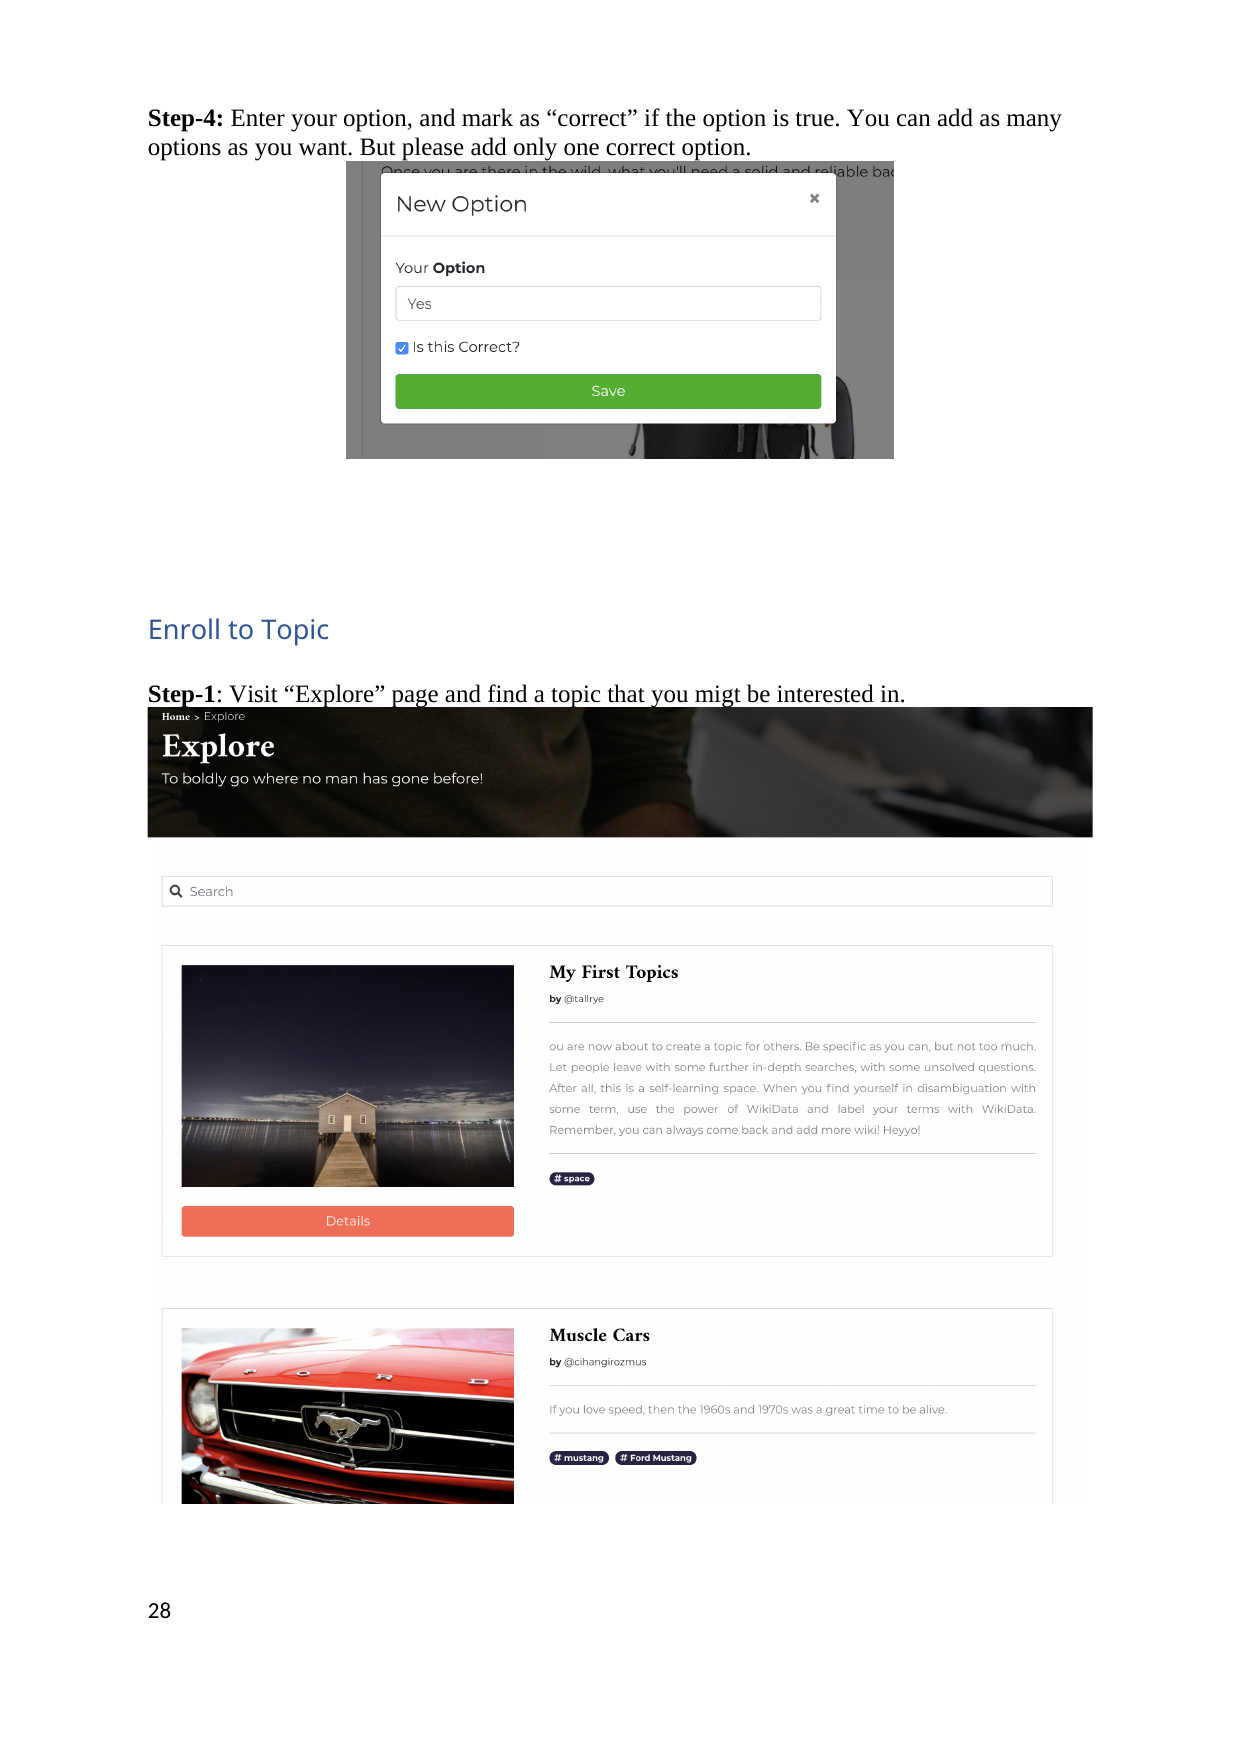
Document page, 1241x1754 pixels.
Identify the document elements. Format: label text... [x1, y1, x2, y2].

text Step-1: Visit “Explore” page and find a topic that you migt be interested in. [148, 679, 1092, 707]
picture [346, 161, 894, 459]
text Step-4: Enter your option, and mark as “correct” if the option is true. You can add as many options as you want. But please add only one correct option. [148, 103, 1092, 161]
subtitle Enroll to Topic [148, 610, 1092, 647]
picture [147, 707, 1093, 1504]
